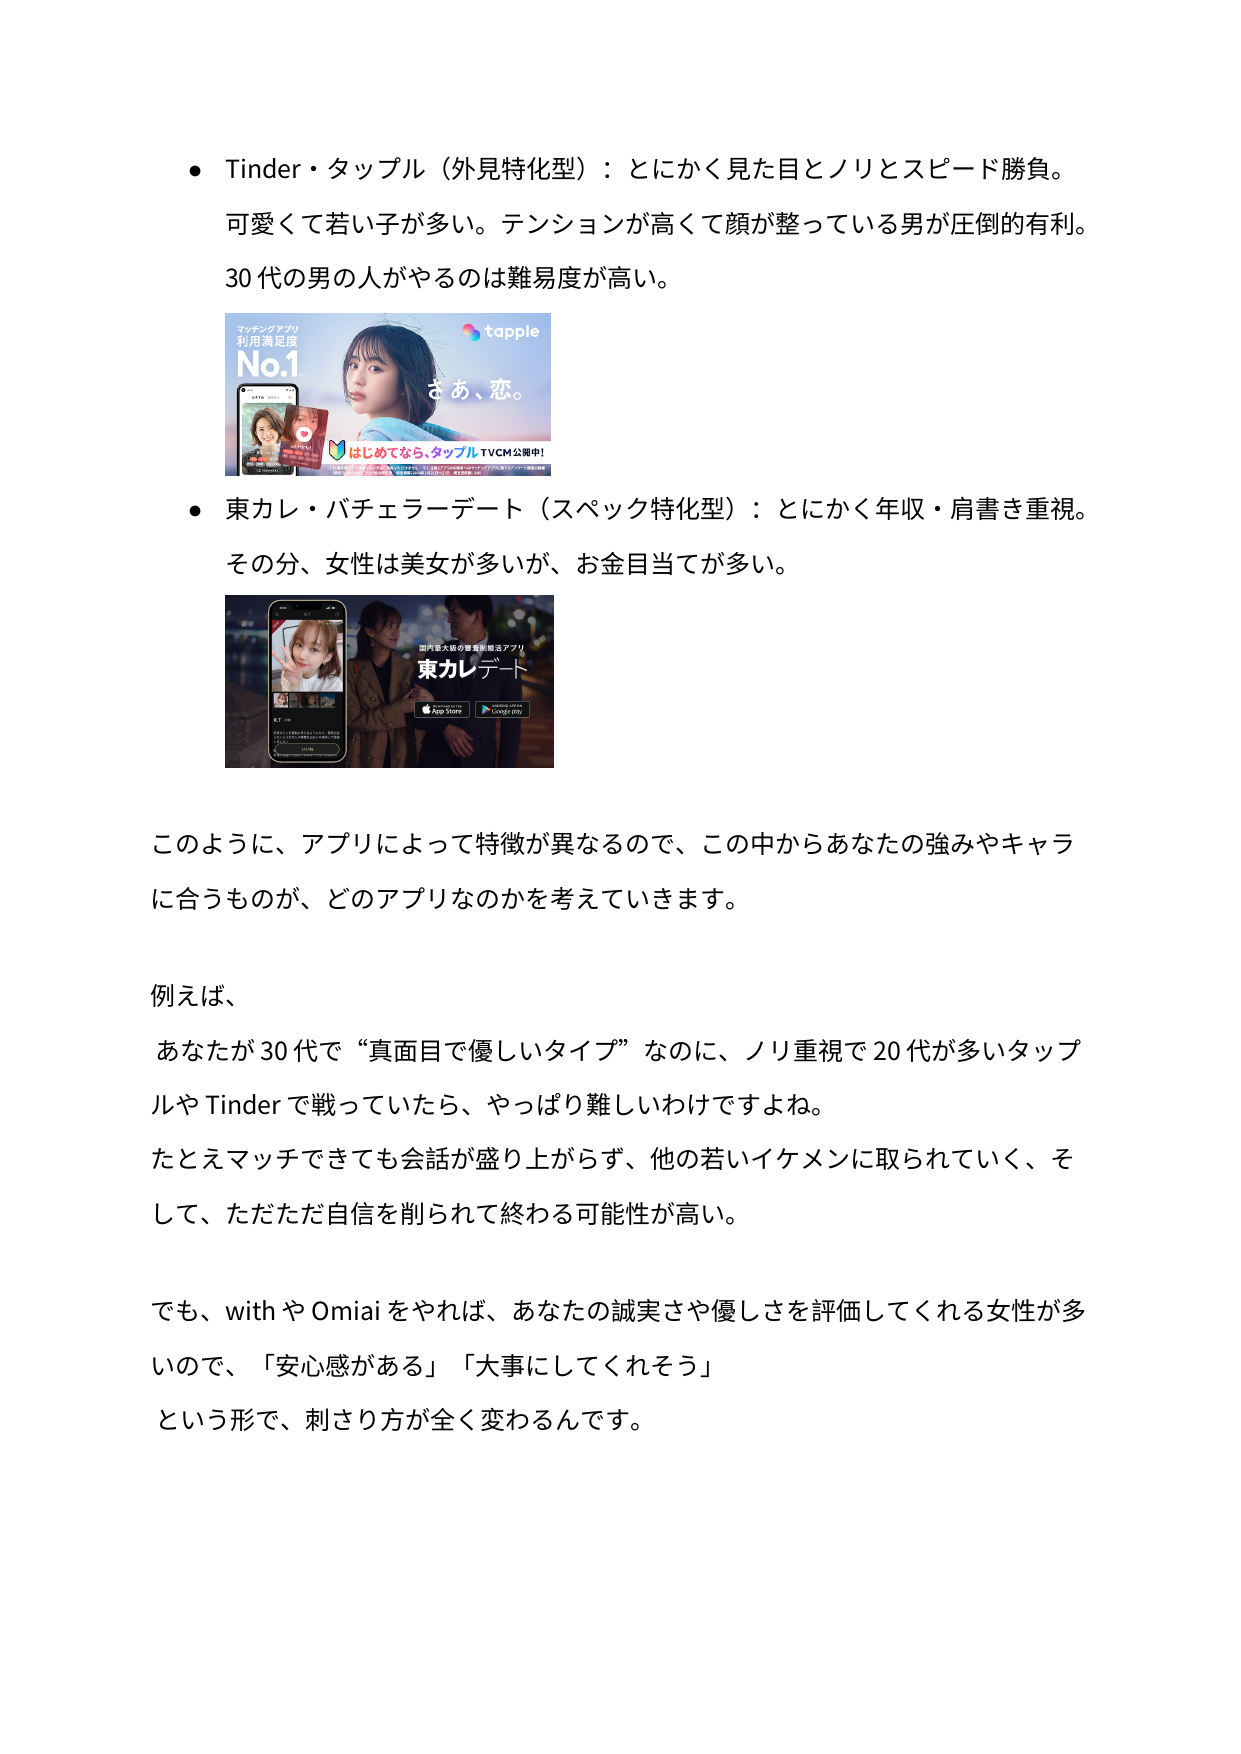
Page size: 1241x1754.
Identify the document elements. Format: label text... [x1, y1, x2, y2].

text でも、withやOmiaiをやれば、あなたの誠実さや優しさを評価してくれる女性が多いので、「安心感がある」「大事にしてくれそう」 という形で、刺さり方が全く変わるんです。 [150, 1292, 1090, 1437]
text 例えば、 あなたが30代で“真面目で優しいタイプ”なのに、ノリ重視で20代が多いタップルやTinderで戦っていたら、やっぱり難しいわけですよね。 [150, 977, 1090, 1122]
picture [225, 595, 554, 768]
picture [225, 313, 551, 476]
list 東カレ・バチェラーデート（スペック特化型）：とにかく年収・肩書き重視。その分、女性は美女が多いが、お金目当てが多い。 [187, 490, 1090, 767]
text このように、アプリによって特徴が異なるので、この中からあなたの強みやキャラに合うものが、どのアプリなのかを考えていきます。 [150, 825, 1090, 916]
text たとえマッチできても会話が盛り上がらず、他の若いイケメンに取られていく、そして、ただただ自信を削られて終わる可能性が高い。 [150, 1140, 1090, 1231]
list Tinder・タップル（外見特化型）：とにかく見た目とノリとスピード勝負。可愛くて若い子が多い。テンションが高くて顔が整っている男が圧倒的有利。30代の男の人がやるのは難易度が高い。 [187, 150, 1090, 295]
